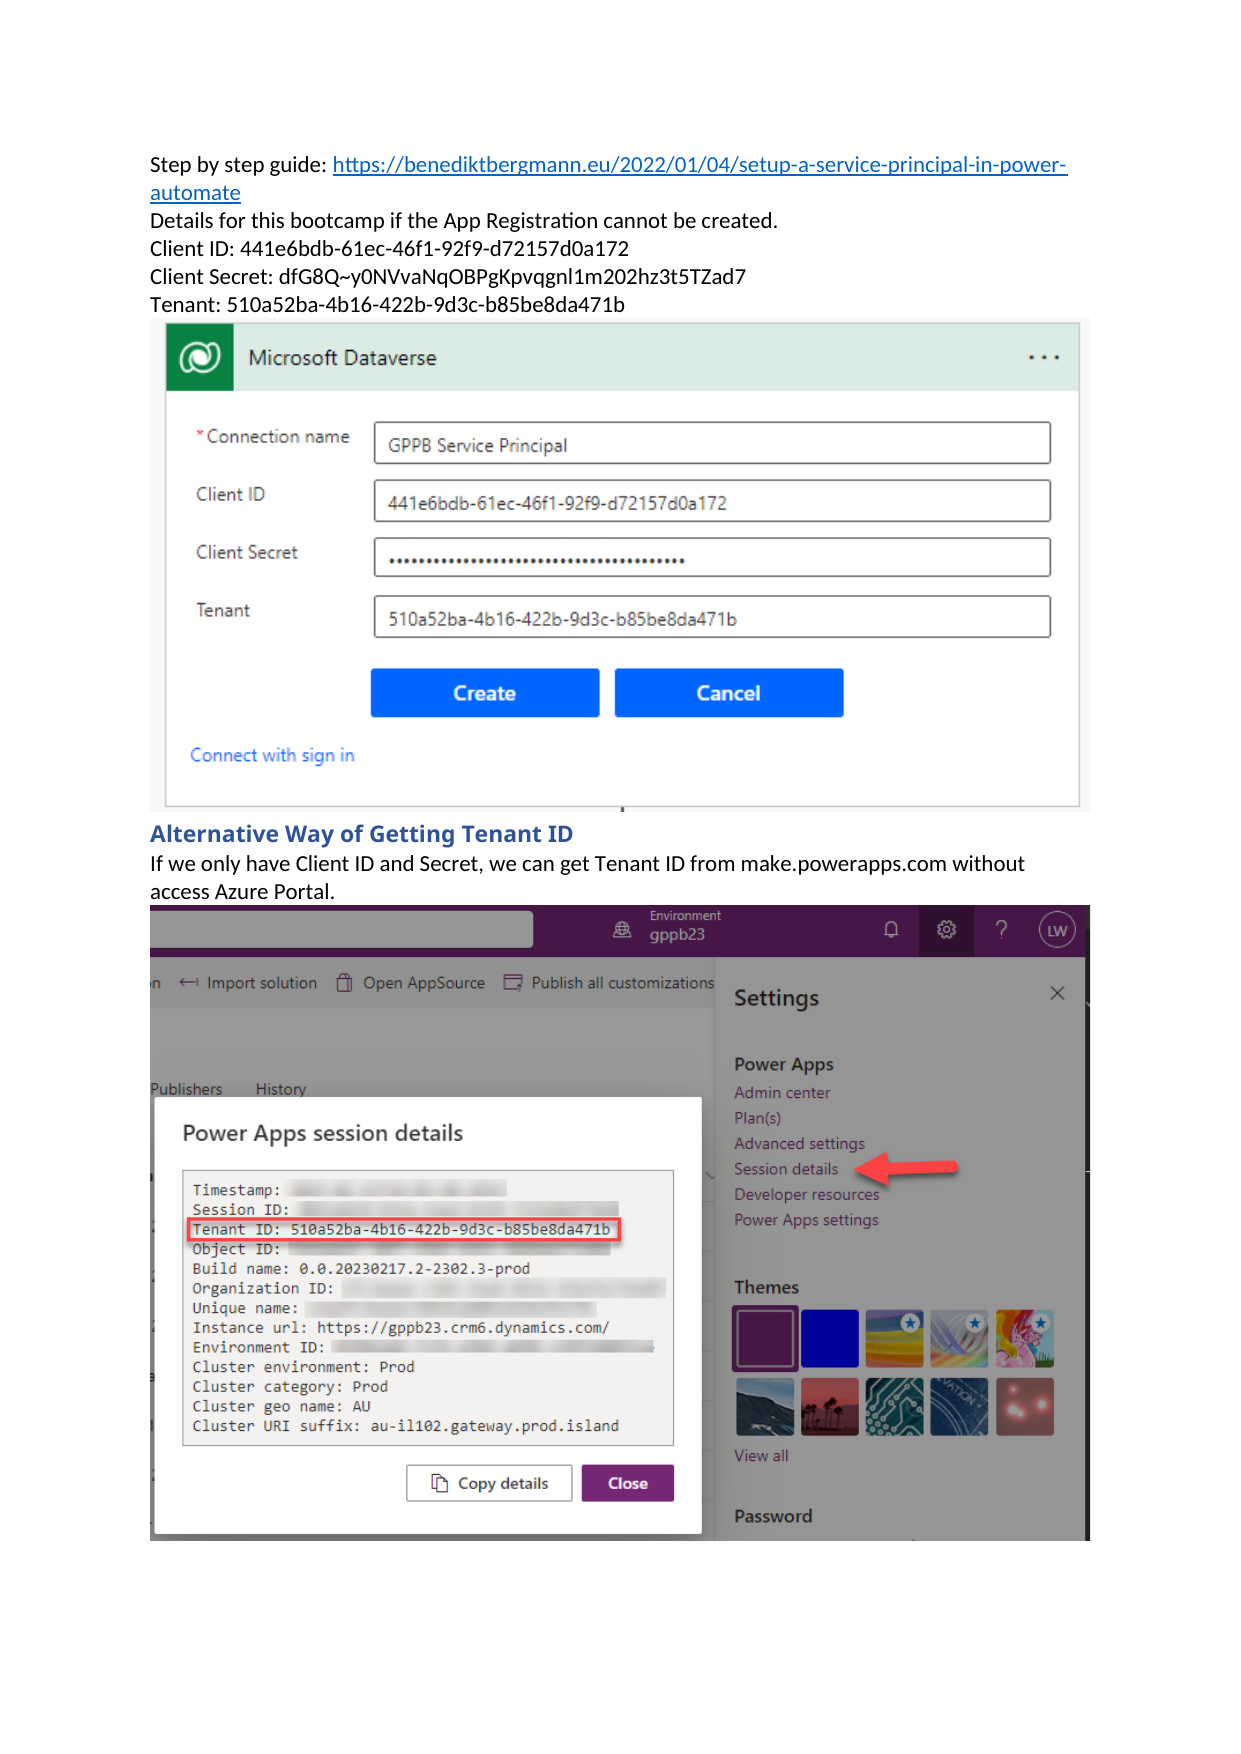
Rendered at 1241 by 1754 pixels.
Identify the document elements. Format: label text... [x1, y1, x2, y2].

picture [150, 318, 1091, 812]
text Alternative Way of Getting Tenant ID [150, 818, 1090, 849]
text Client ID: 441e6bdb-61ec-46f1-92f9-d72157d0a172 [150, 234, 1090, 262]
text Tenant: 510a52ba-4b16-422b-9d3c-b85be8da471b [150, 290, 1090, 318]
text Details for this bootcamp if the App Registration cannot be created. [150, 206, 1090, 234]
text If we only have Client ID and Secret, we can get Tenant ID from make.powerapps.com without access Azure Portal. [150, 849, 1090, 905]
picture [150, 905, 1091, 1541]
text Client Secret: dfG8Q~y0NVvaNqOBPgKpvqgnl1m202hz3t5TZad7 [150, 262, 1090, 290]
text Step by step guide: https://benediktbergmann.eu/2022/01/04/setup-a-service-principal-in-power-automate [150, 150, 1090, 206]
